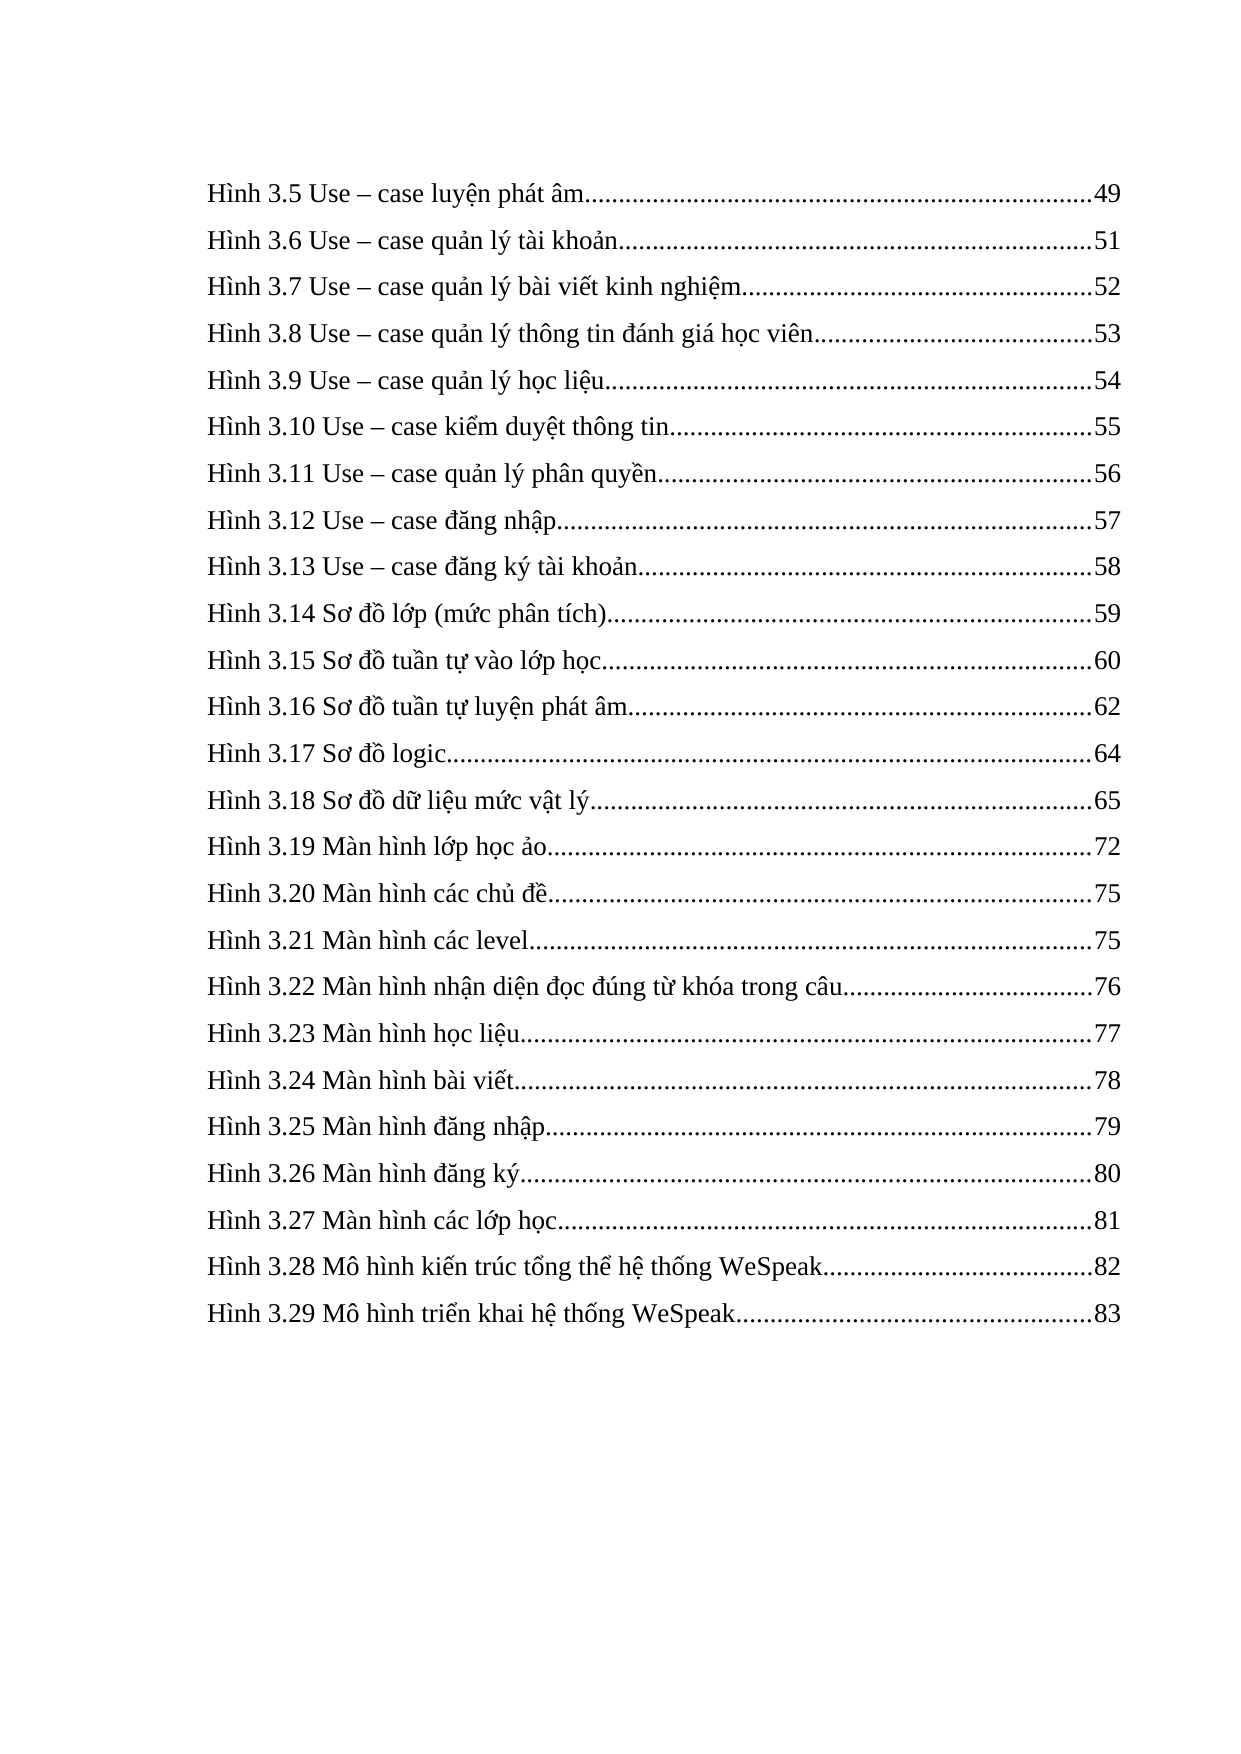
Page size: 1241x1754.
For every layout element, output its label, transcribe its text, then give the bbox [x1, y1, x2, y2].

text Hình 3.27 Màn hình các lớp học 81 [207, 1204, 1122, 1235]
text Hình 3.26 Màn hình đăng ký 80 [207, 1157, 1122, 1188]
text Hình 3.17 Sơ đồ logic 64 [207, 737, 1122, 768]
text Hình 3.11 Use – case quản lý phân quyền 56 [207, 457, 1122, 488]
text Hình 3.24 Màn hình bài viết 78 [207, 1064, 1122, 1095]
text Hình 3.16 Sơ đồ tuần tự luyện phát âm 62 [207, 691, 1122, 722]
text Hình 3.12 Use – case đăng nhập 57 [207, 504, 1122, 535]
text Hình 3.9 Use – case quản lý học liệu 54 [207, 364, 1122, 395]
text Hình 3.14 Sơ đồ lớp (mức phân tích) 59 [207, 597, 1122, 628]
text Hình 3.13 Use – case đăng ký tài khoản 58 [207, 551, 1122, 582]
text Hình 3.15 Sơ đồ tuần tự vào lớp học 60 [207, 644, 1122, 675]
text Hình 3.25 Màn hình đăng nhập 79 [207, 1111, 1122, 1142]
text Hình 3.7 Use – case quản lý bài viết kinh nghiệm 52 [207, 271, 1122, 302]
text Hình 3.8 Use – case quản lý thông tin đánh giá học viên 53 [207, 317, 1122, 348]
text Hình 3.5 Use – case luyện phát âm 49 [207, 177, 1122, 208]
text Hình 3.28 Mô hình kiến trúc tổng thể hệ thống WeSpeak 82 [207, 1251, 1122, 1282]
text Hình 3.6 Use – case quản lý tài khoản 51 [207, 224, 1122, 255]
text Hình 3.23 Màn hình học liệu 77 [207, 1017, 1122, 1048]
text Hình 3.18 Sơ đồ dữ liệu mức vật lý 65 [207, 784, 1122, 815]
text Hình 3.10 Use – case kiểm duyệt thông tin 55 [207, 411, 1122, 442]
text Hình 3.19 Màn hình lớp học ảo 72 [207, 831, 1122, 862]
text Hình 3.21 Màn hình các level 75 [207, 924, 1122, 955]
text Hình 3.20 Màn hình các chủ đề 75 [207, 877, 1122, 908]
text Hình 3.22 Màn hình nhận diện đọc đúng từ khóa trong câu 76 [207, 971, 1122, 1002]
text Hình 3.29 Mô hình triển khai hệ thống WeSpeak 83 [207, 1297, 1122, 1328]
